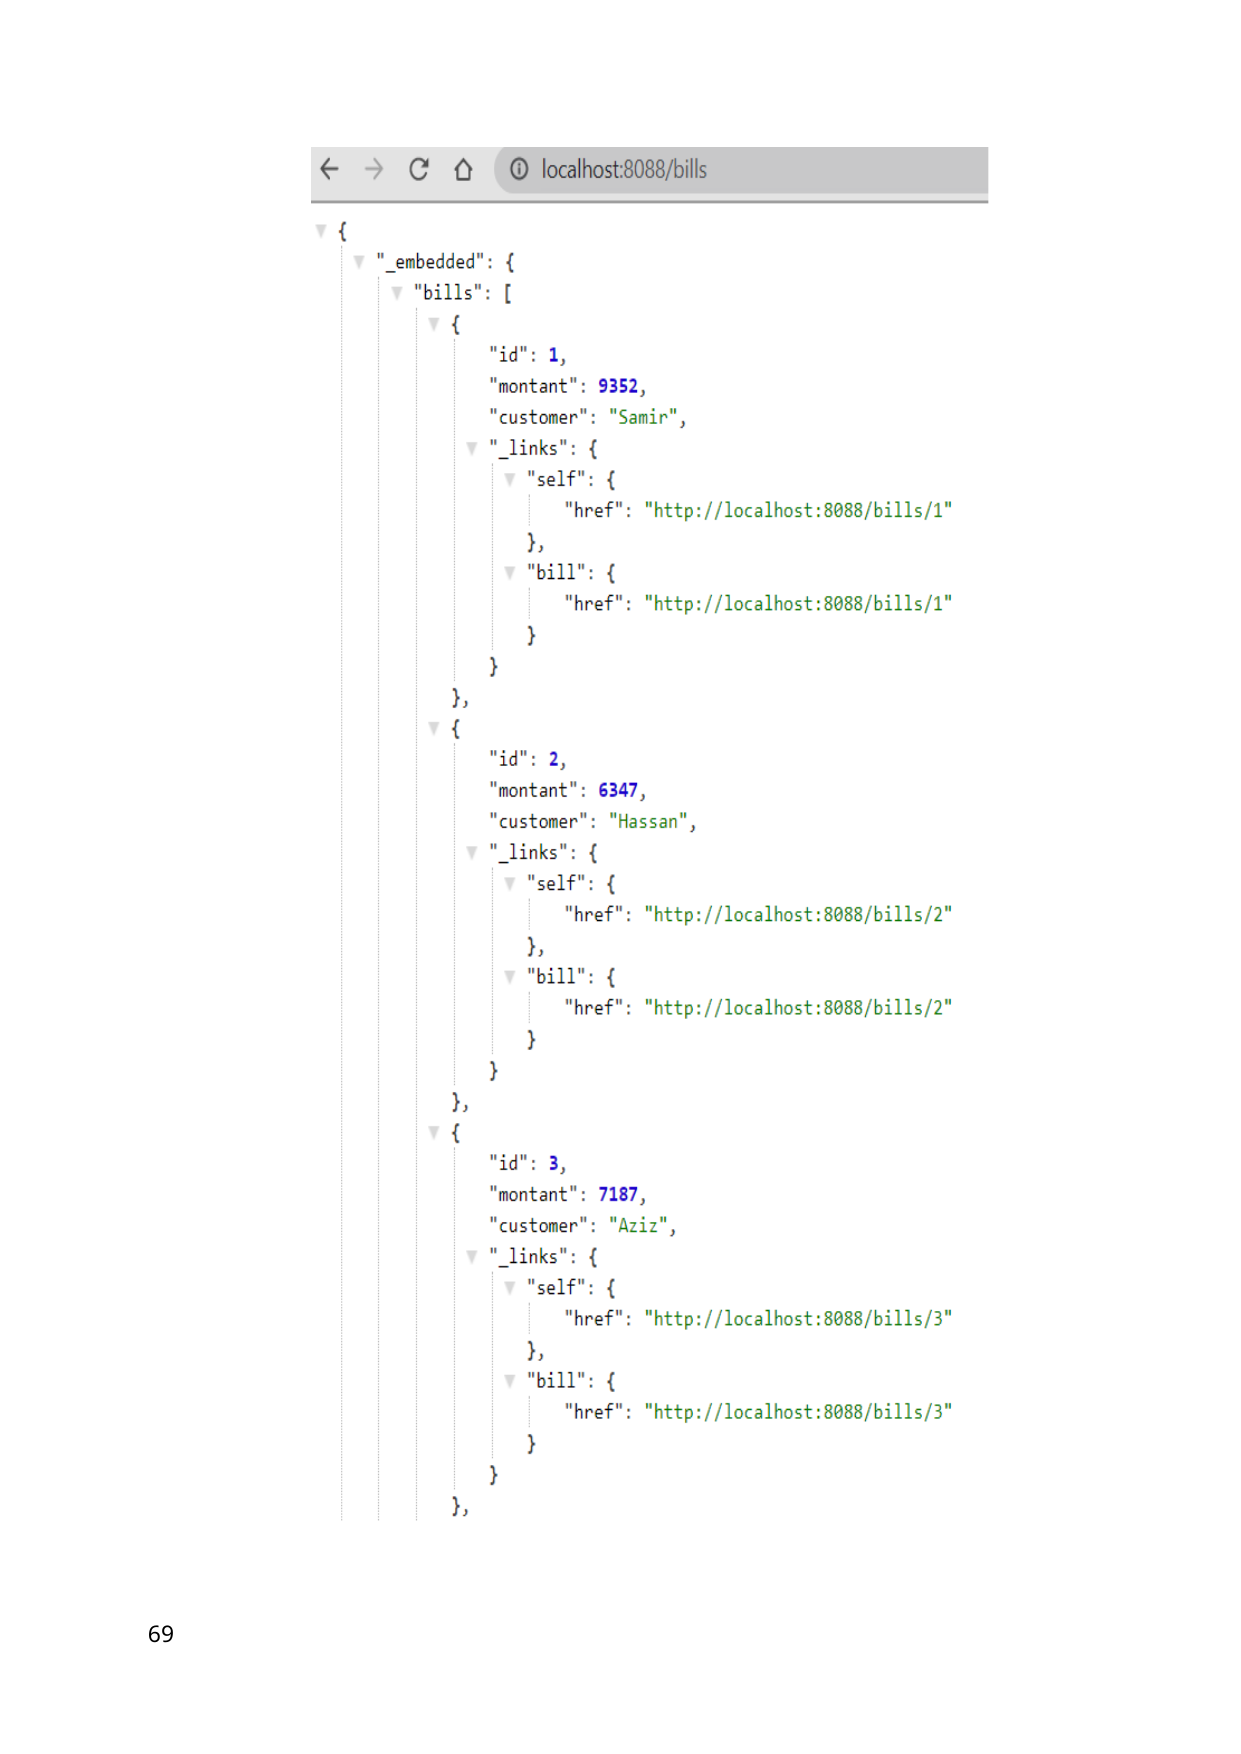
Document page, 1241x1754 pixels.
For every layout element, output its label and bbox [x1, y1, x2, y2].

picture [311, 147, 989, 1522]
